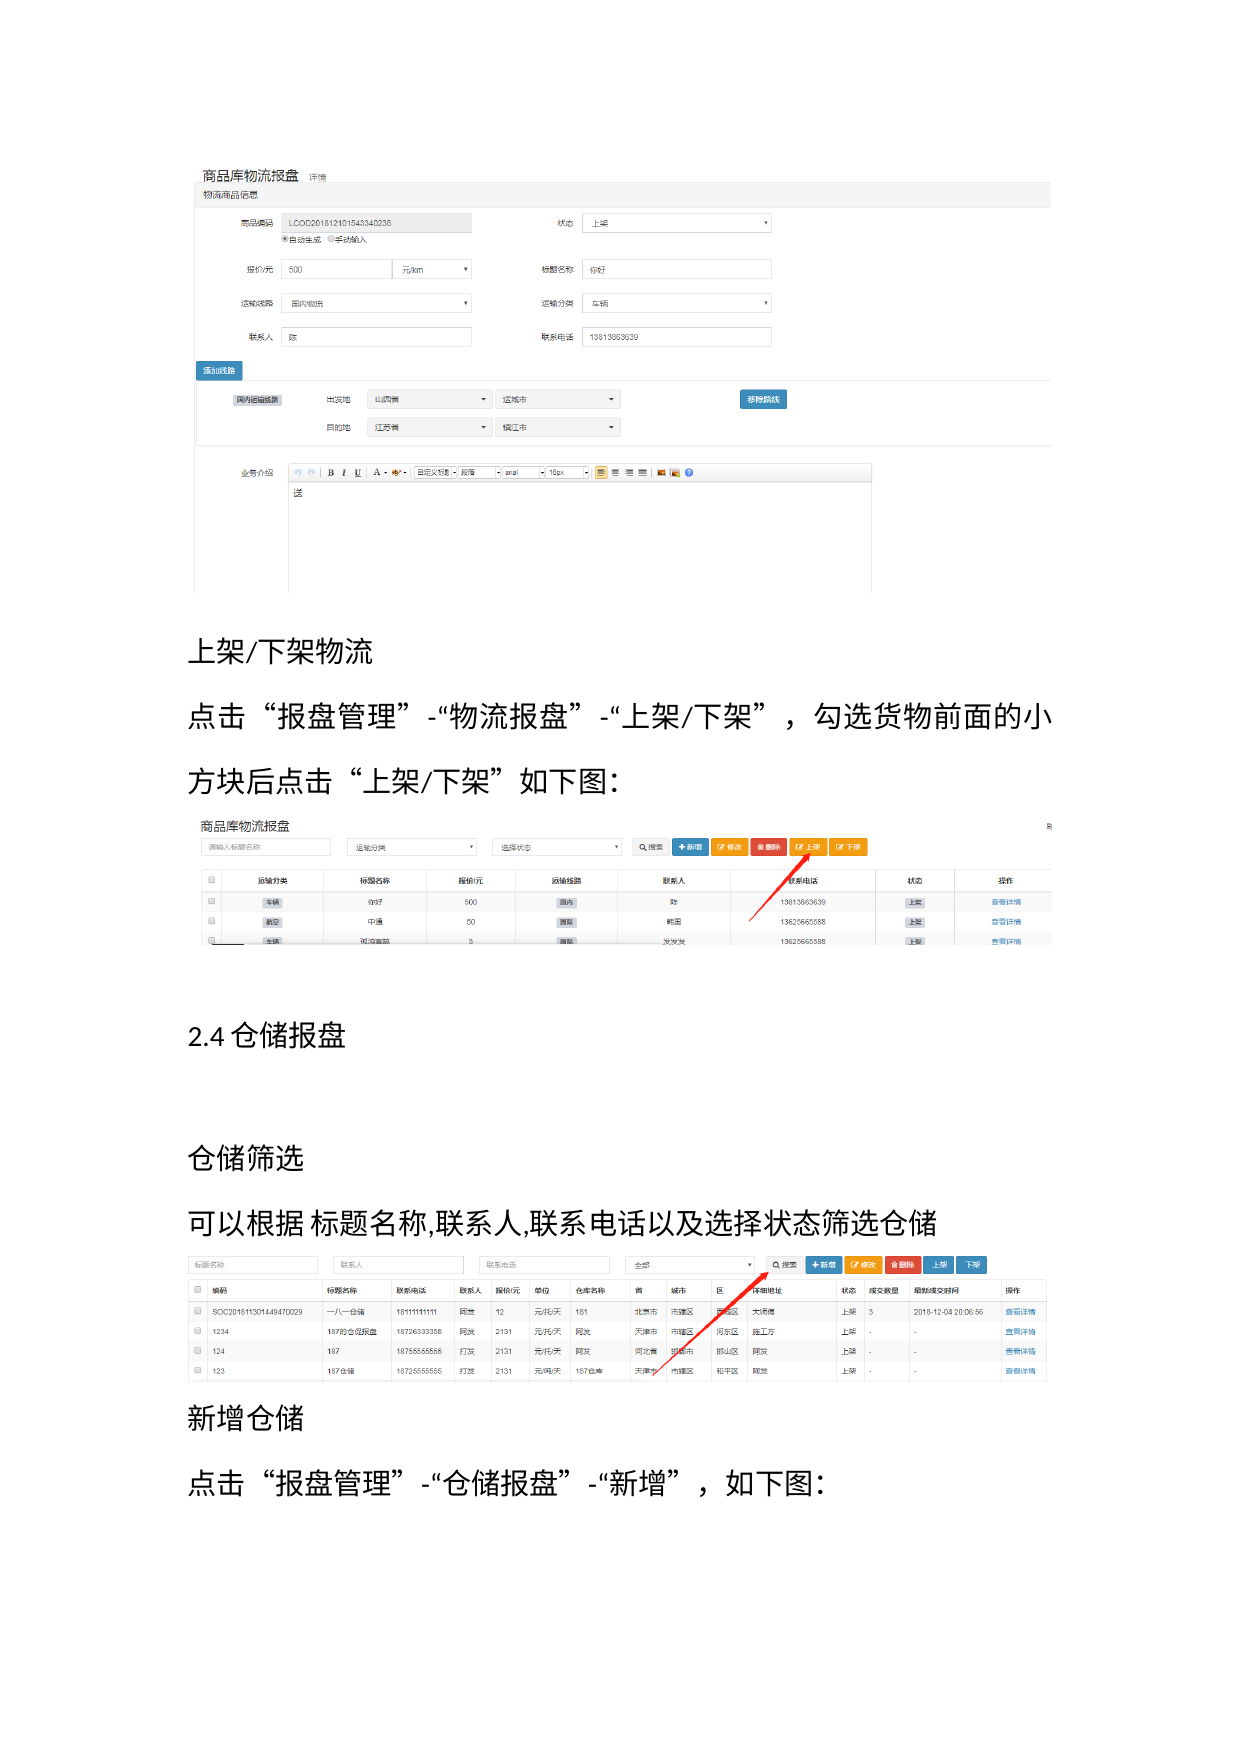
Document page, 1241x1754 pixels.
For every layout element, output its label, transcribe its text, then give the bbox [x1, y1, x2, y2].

subtitle 2.4仓储报盘 [187, 1002, 1053, 1067]
picture [187, 812, 1052, 945]
text 点击“报盘管理”-“仓储报盘”-“新增”，如下图： [187, 1449, 1053, 1514]
picture [187, 162, 1051, 593]
picture [187, 1254, 1051, 1382]
text 仓储筛选 [187, 1124, 1053, 1189]
text 点击“报盘管理”-“物流报盘”-“上架/下架”，勾选货物前面的小方块后点击“上架/下架”如下图： [187, 682, 1053, 812]
text 可以根据 标题名称,联系人,联系电话以及选择状态筛选仓储 [187, 1189, 1053, 1254]
